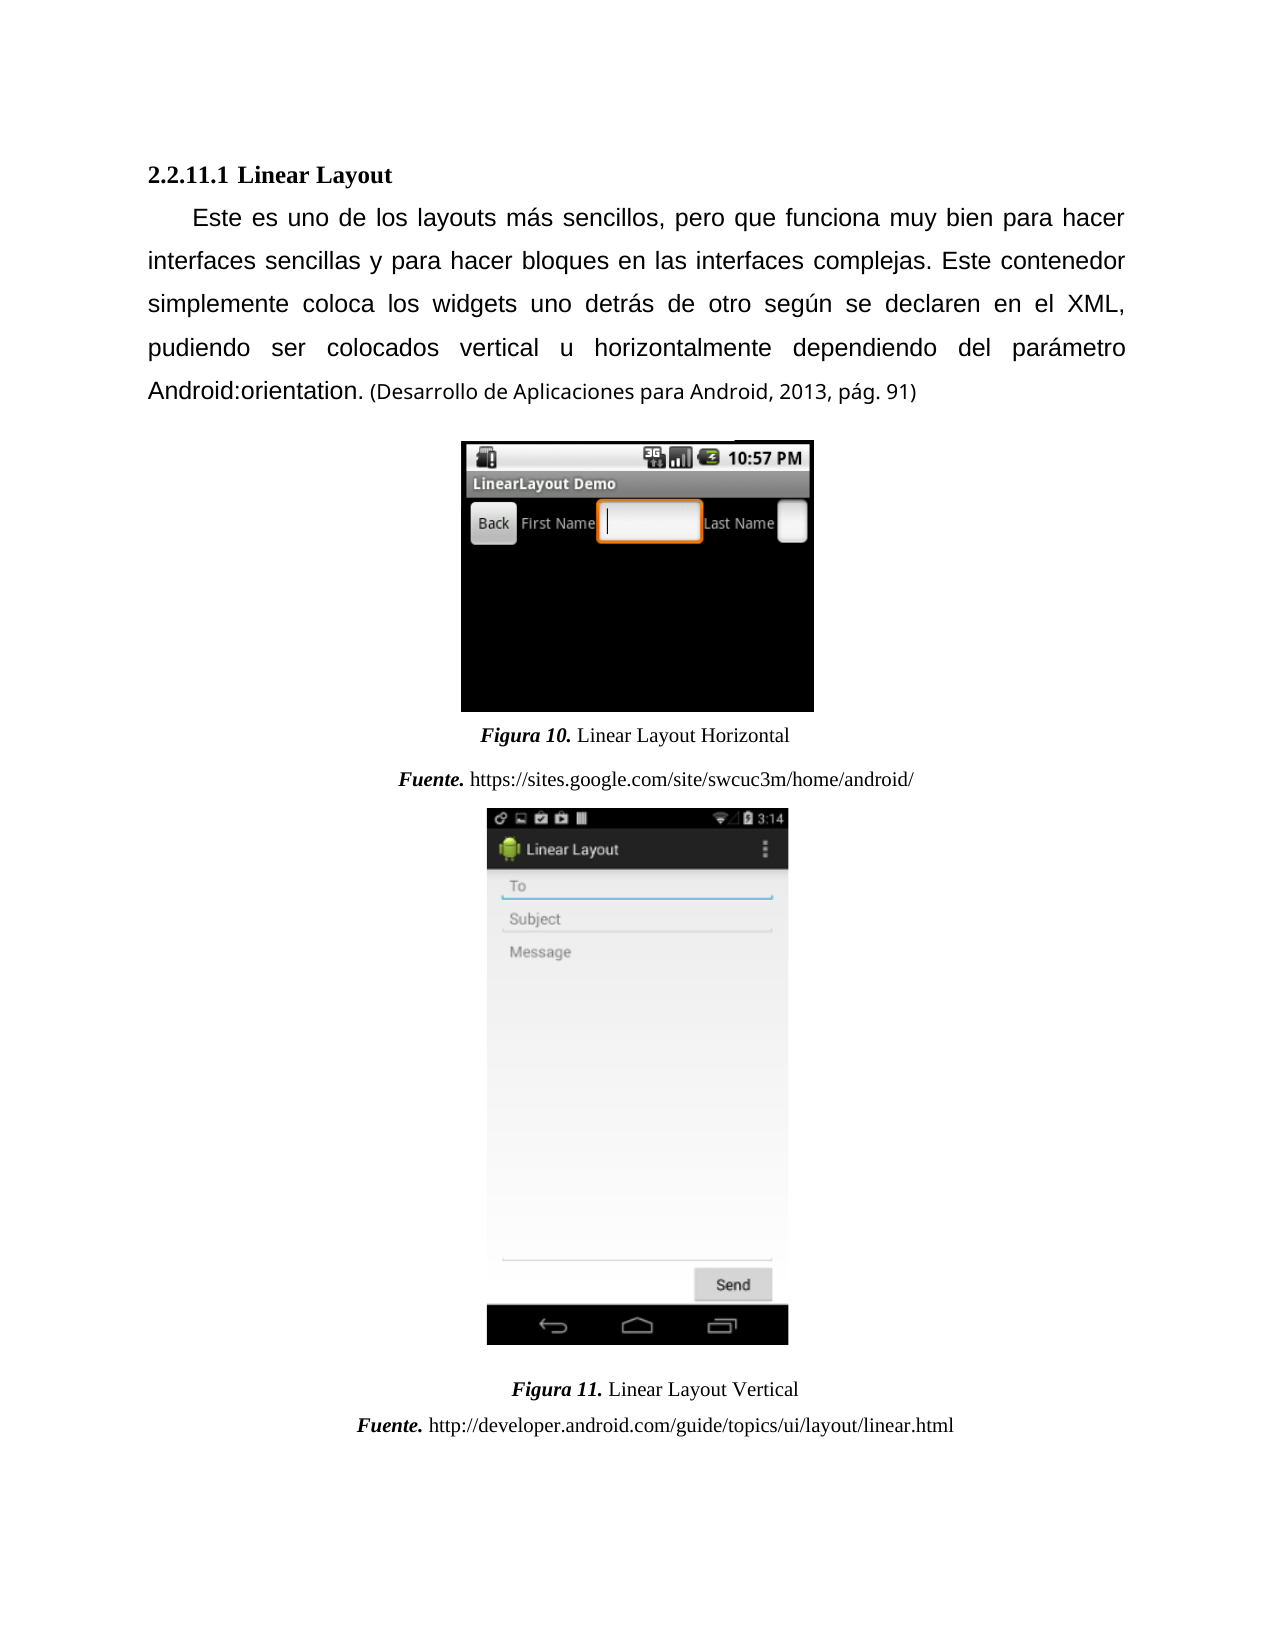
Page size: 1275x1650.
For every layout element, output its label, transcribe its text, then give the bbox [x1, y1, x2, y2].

picture [486, 808, 789, 1345]
subtitle Linear Layout [148, 160, 1127, 189]
text Este es uno de los layouts más sencillos, pero que funciona muy bien para hacer interfaces sencillas y para hacer bloques en las interfaces complejas. Este contenedor simplemente coloca los widgets uno detrás de otro según se declaren en el XML, pudiendo ser colocados vertical u horizontalmente dependiendo del parámetro Android:orientation. [148, 203, 1127, 405]
picture [461, 440, 814, 712]
